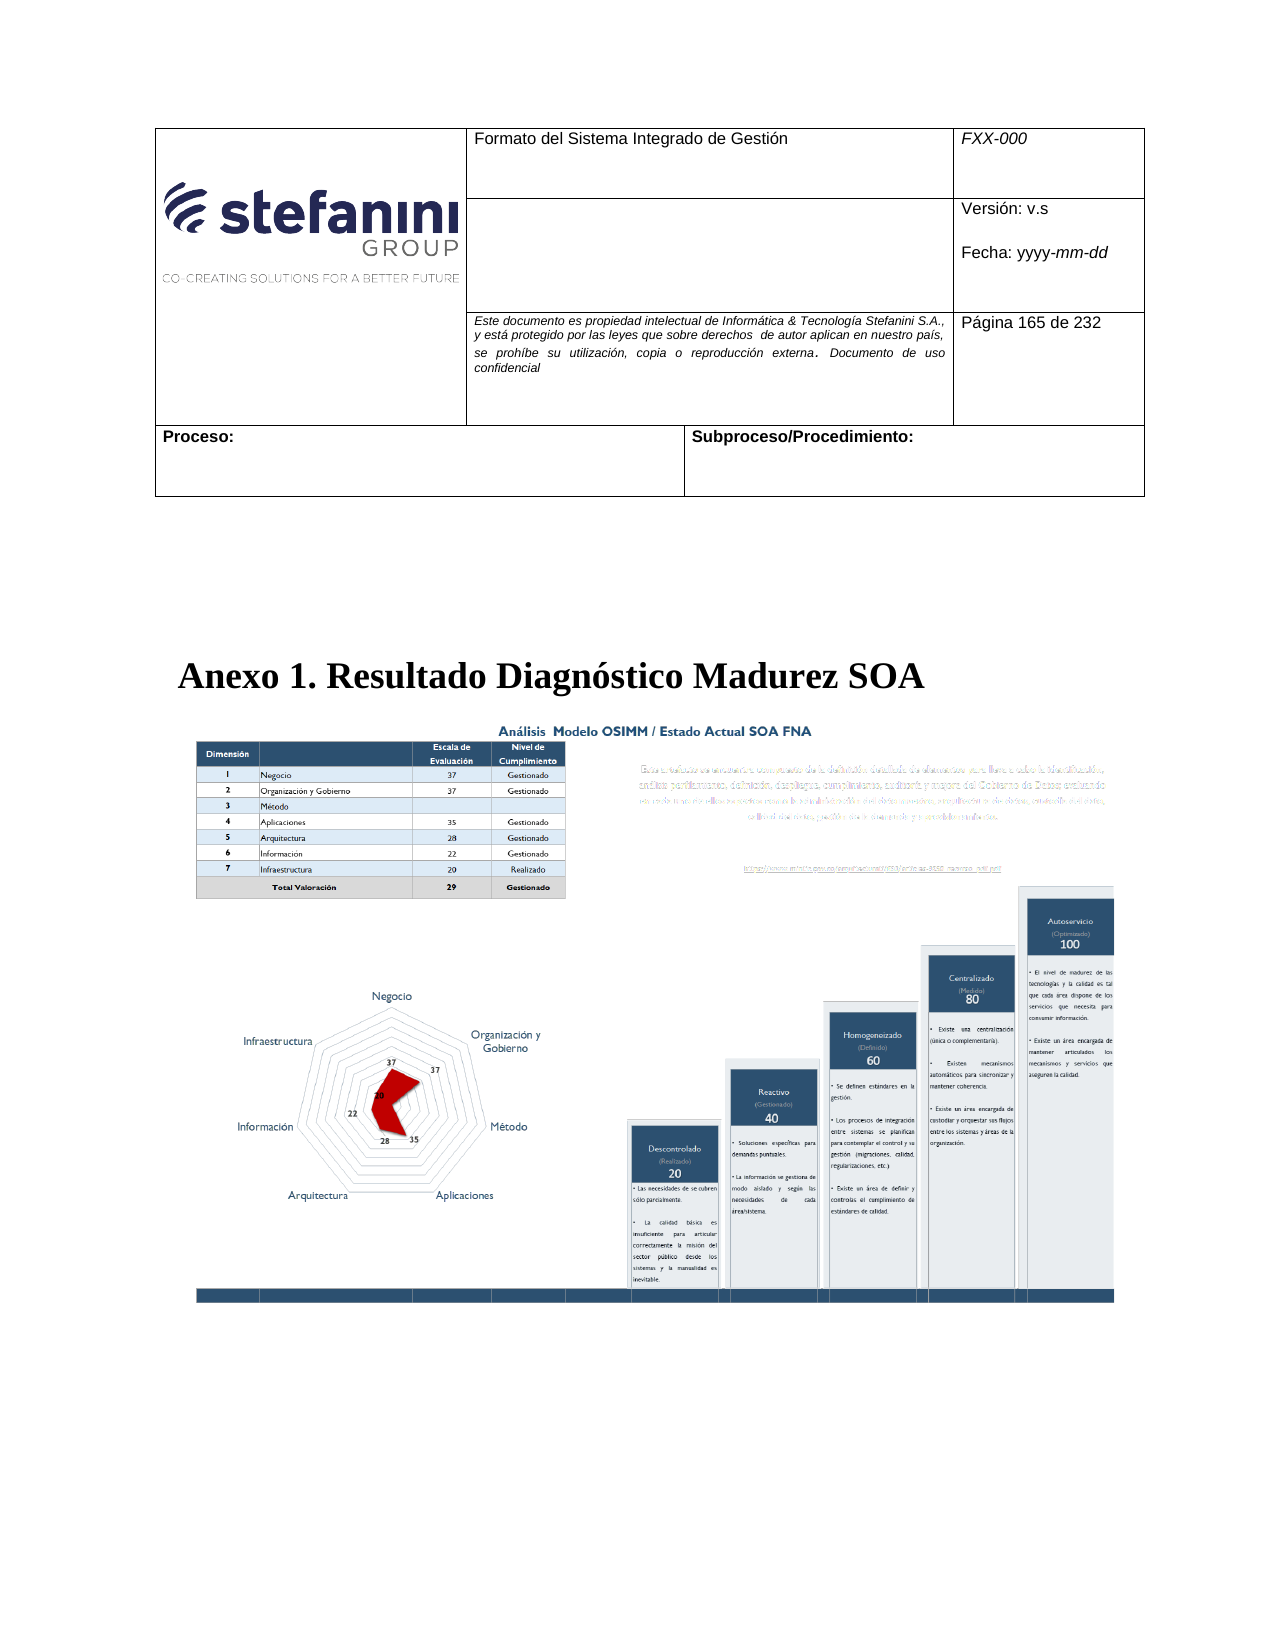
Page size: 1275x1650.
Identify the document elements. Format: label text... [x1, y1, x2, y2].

picture [162, 182, 460, 286]
picture [196, 721, 1115, 1304]
subtitle Anexo 1. Resultado Diagnóstico Madurez SOA [177, 653, 1098, 696]
